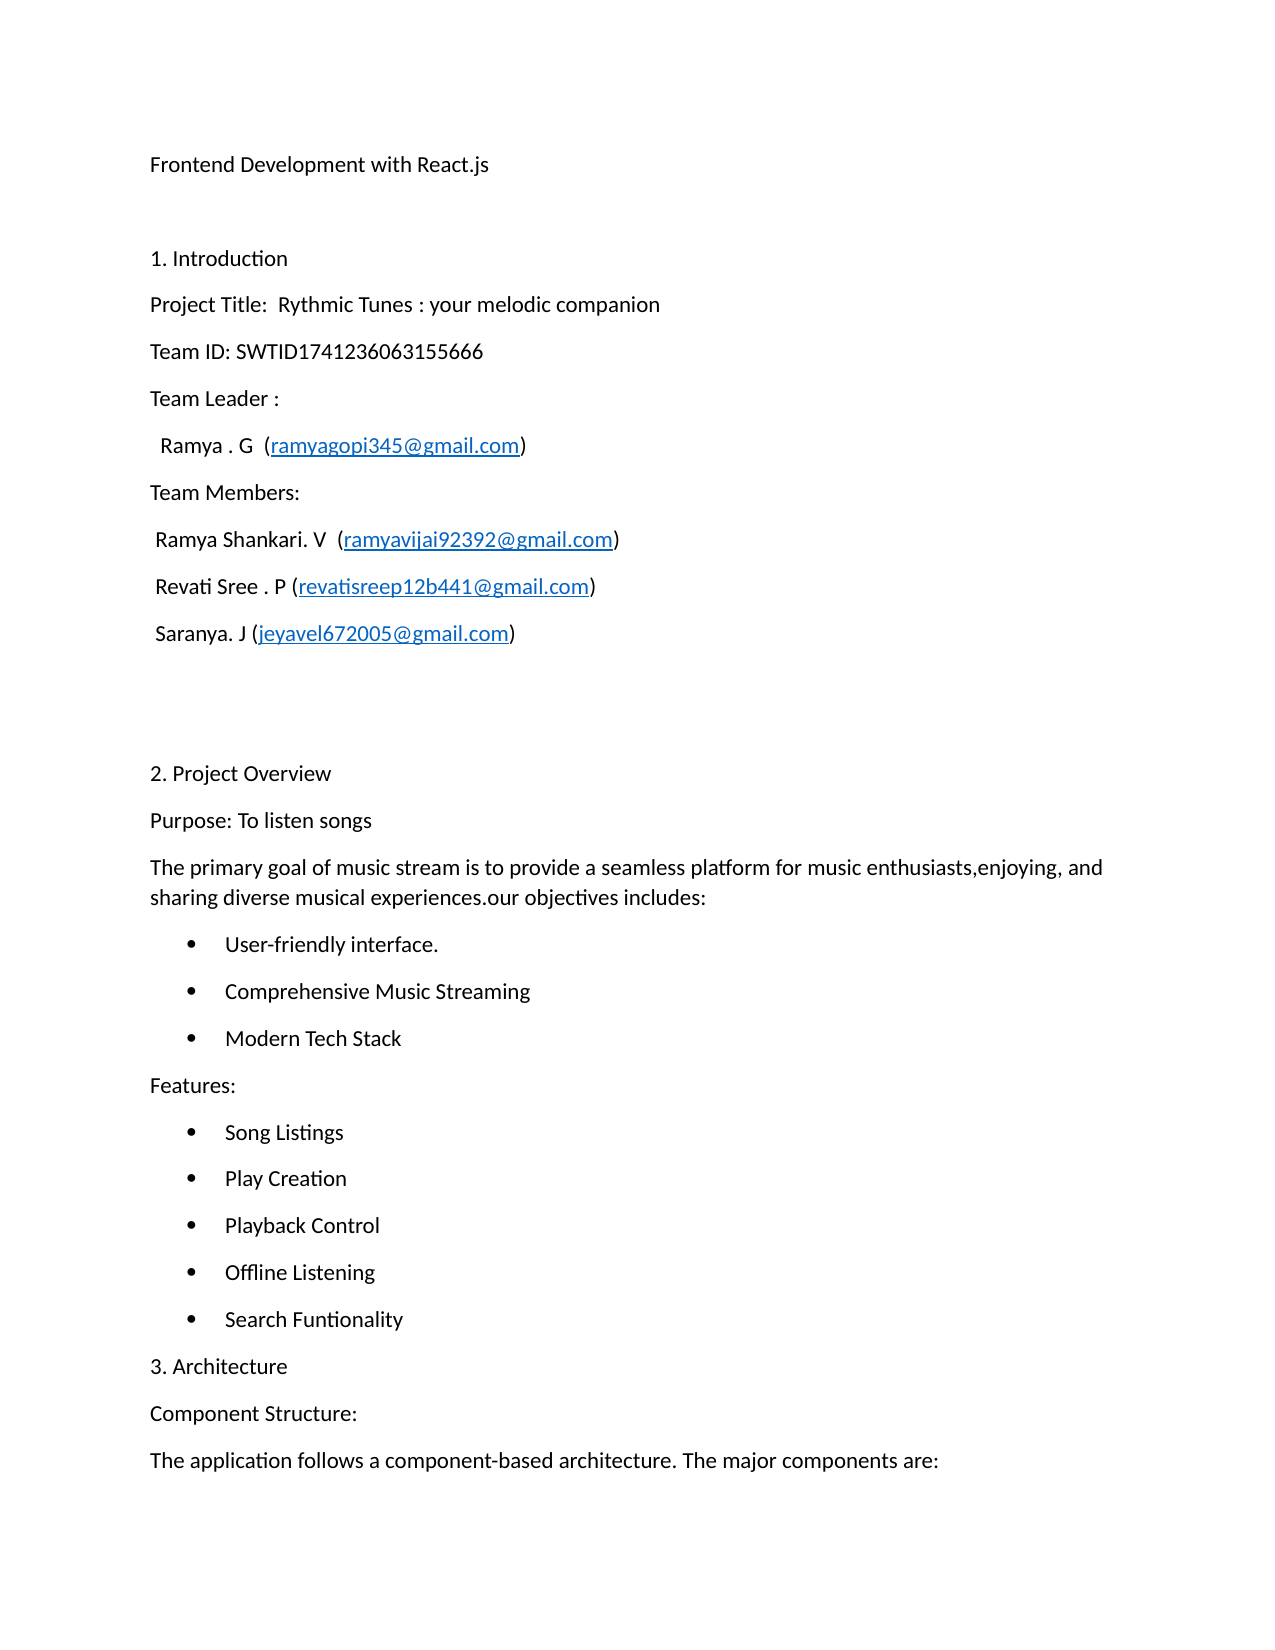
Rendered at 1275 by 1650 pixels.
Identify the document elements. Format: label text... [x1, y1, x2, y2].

list Modern Tech Stack [187, 1024, 1125, 1052]
text Ramya . G (ramyagopi345@gmail.com) [150, 431, 1125, 459]
text Features: [150, 1071, 1125, 1099]
text 1. Introduction [150, 244, 1125, 272]
text Revati Sree . P (revatisreep12b441@gmail.com) [150, 572, 1125, 600]
text Purpose: To listen songs [150, 806, 1125, 834]
list Playback Control [187, 1211, 1125, 1239]
text Frontend Development with React.js [150, 150, 1125, 178]
text 3. Architecture [150, 1352, 1125, 1380]
text Saranya. J (jeyavel672005@gmail.com) [150, 619, 1125, 647]
text 2. Project Overview [150, 759, 1125, 787]
list Song Listings [187, 1118, 1125, 1146]
list Comprehensive Music Streaming [187, 977, 1125, 1005]
list Search Funtionality [187, 1305, 1125, 1333]
text The application follows a component-based architecture. The major components are: [150, 1446, 1125, 1474]
list Offline Listening [187, 1258, 1125, 1286]
list Play Creation [187, 1164, 1125, 1193]
text Component Structure: [150, 1399, 1125, 1427]
text Team ID: SWTID1741236063155666 [150, 337, 1125, 366]
text Team Leader : [150, 384, 1125, 412]
list User-friendly interface. [187, 930, 1125, 958]
text Project Title: Rythmic Tunes : your melodic companion [150, 291, 1125, 319]
text Ramya Shankari. V (ramyavijai92392@gmail.com) [150, 525, 1125, 553]
text Team Members: [150, 478, 1125, 506]
text The primary goal of music stream is to provide a seamless platform for music enthusiasts,enjoying, and sharing diverse musical experiences.our objectives includes: [150, 853, 1125, 911]
